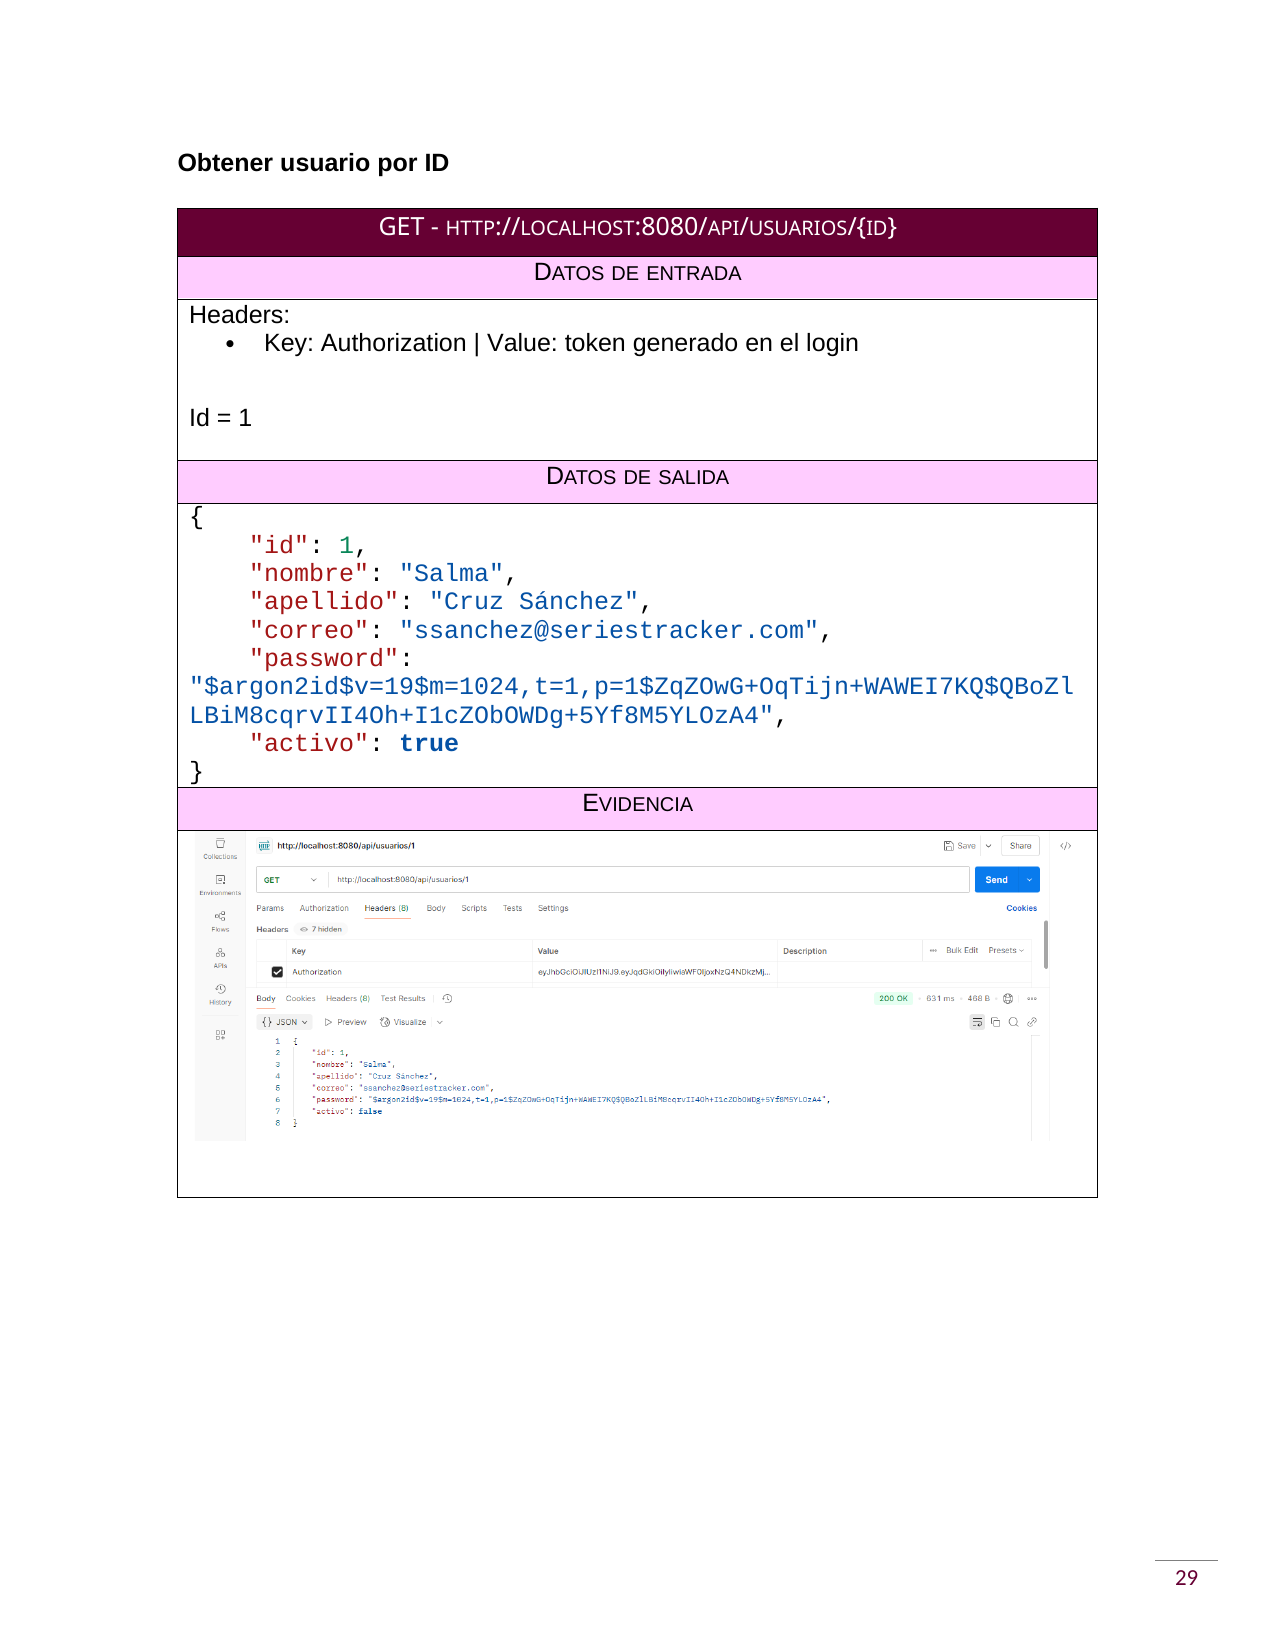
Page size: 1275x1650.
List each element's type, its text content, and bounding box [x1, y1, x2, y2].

table_cell Headers: Key: Authorization | Value: token generado en el login Id = 1 [178, 300, 226, 460]
table_header GET - http://localhost:8080/api/usuarios/{id} [178, 209, 1097, 256]
table_cell Datos de salida [178, 461, 1097, 503]
text Obtener usuario por ID [177, 148, 1098, 176]
table_cell Evidencia [178, 788, 1097, 830]
table_cell [178, 831, 1097, 1197]
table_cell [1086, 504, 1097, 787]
picture [194, 831, 1081, 1141]
table_cell Datos de entrada [178, 257, 1097, 298]
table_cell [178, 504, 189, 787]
